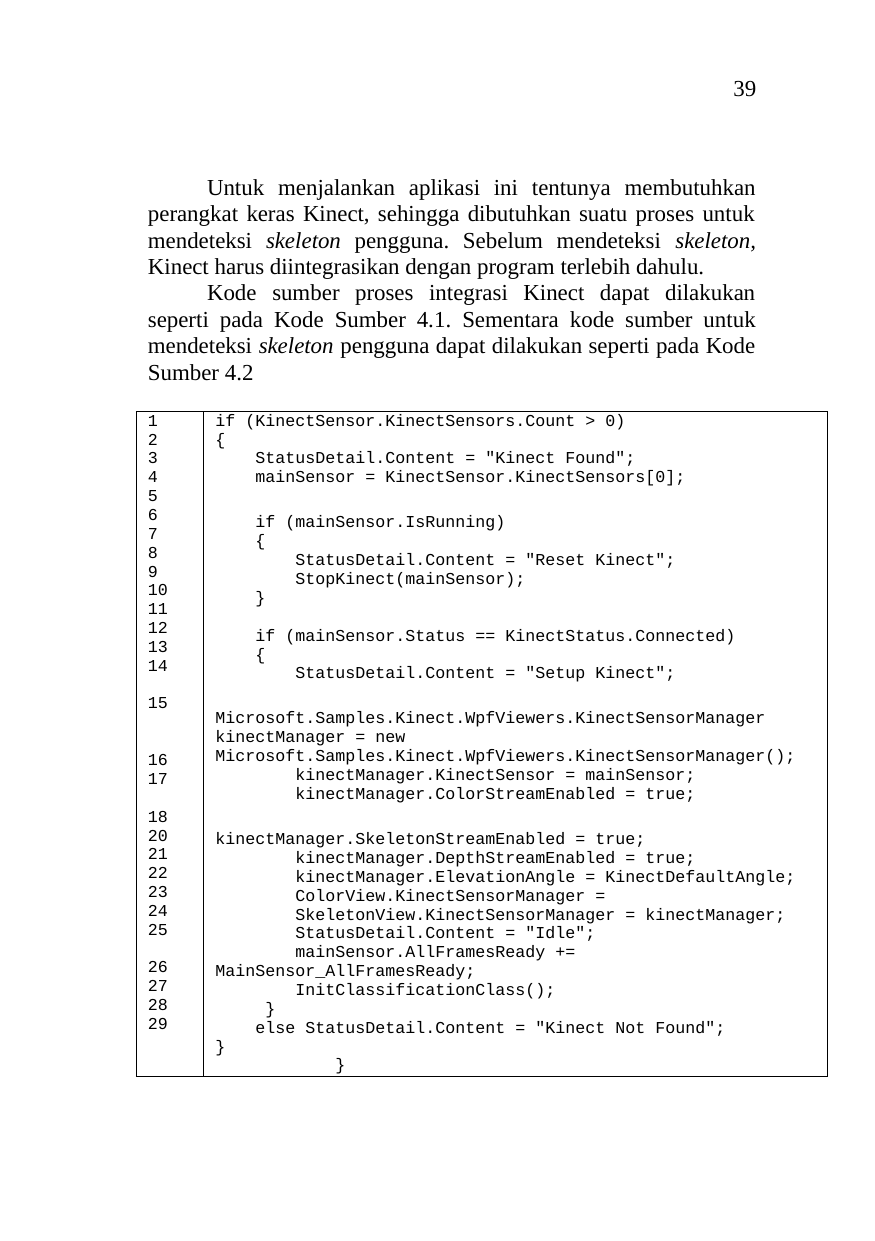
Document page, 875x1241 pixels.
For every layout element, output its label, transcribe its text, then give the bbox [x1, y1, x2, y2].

table_header 1 2 3 4 5 6 7 8 9 10 11 12 13 14 15 16 17 18 20 21 22 23 24 25 26 27 28 29 [137, 412, 203, 1076]
table_header if (KinectSensor.KinectSensors.Count > 0) { StatusDetail.Content = "Kinect Found"; mainSensor = KinectSensor.KinectSensors[0]; if (mainSensor.IsRunning) { StatusDetail.Content = "Reset Kinect"; StopKinect(mainSensor); } if (mainSensor.Status == KinectStatus.Connected) { StatusDetail.Content = "Setup Kinect"; Microsoft.Samples.Kinect.WpfViewers.KinectSensorManager kinectManager = new Microsoft.Samples.Kinect.WpfViewers.KinectSensorManager(); kinectManager.KinectSensor = mainSensor; kinectManager.ColorStreamEnabled = true; kinectManager.SkeletonStreamEnabled = true; kinectManager.DepthStreamEnabled = true; kinectManager.ElevationAngle = KinectDefaultAngle; ColorView.KinectSensorManager = SkeletonView.KinectSensorManager = kinectManager; StatusDetail.Content = "Idle"; mainSensor.AllFramesReady += MainSensor_AllFramesReady; InitClassificationClass(); } else StatusDetail.Content = "Kinect Not Found"; } } [204, 412, 827, 1076]
text Kode sumber proses integrasi Kinect dapat dilakukan seperti pada Kode Sumber 4.1. Sementara kode sumber untuk mendeteksi skeleton pengguna dapat dilakukan seperti pada Kode Sumber 4.2 [148, 279, 756, 385]
text Untuk menjalankan aplikasi ini tentunya membutuhkan perangkat keras Kinect, sehingga dibutuhkan suatu proses untuk mendeteksi skeleton pengguna. Sebelum mendeteksi skeleton, Kinect harus diintegrasikan dengan program terlebih dahulu. [148, 174, 756, 279]
